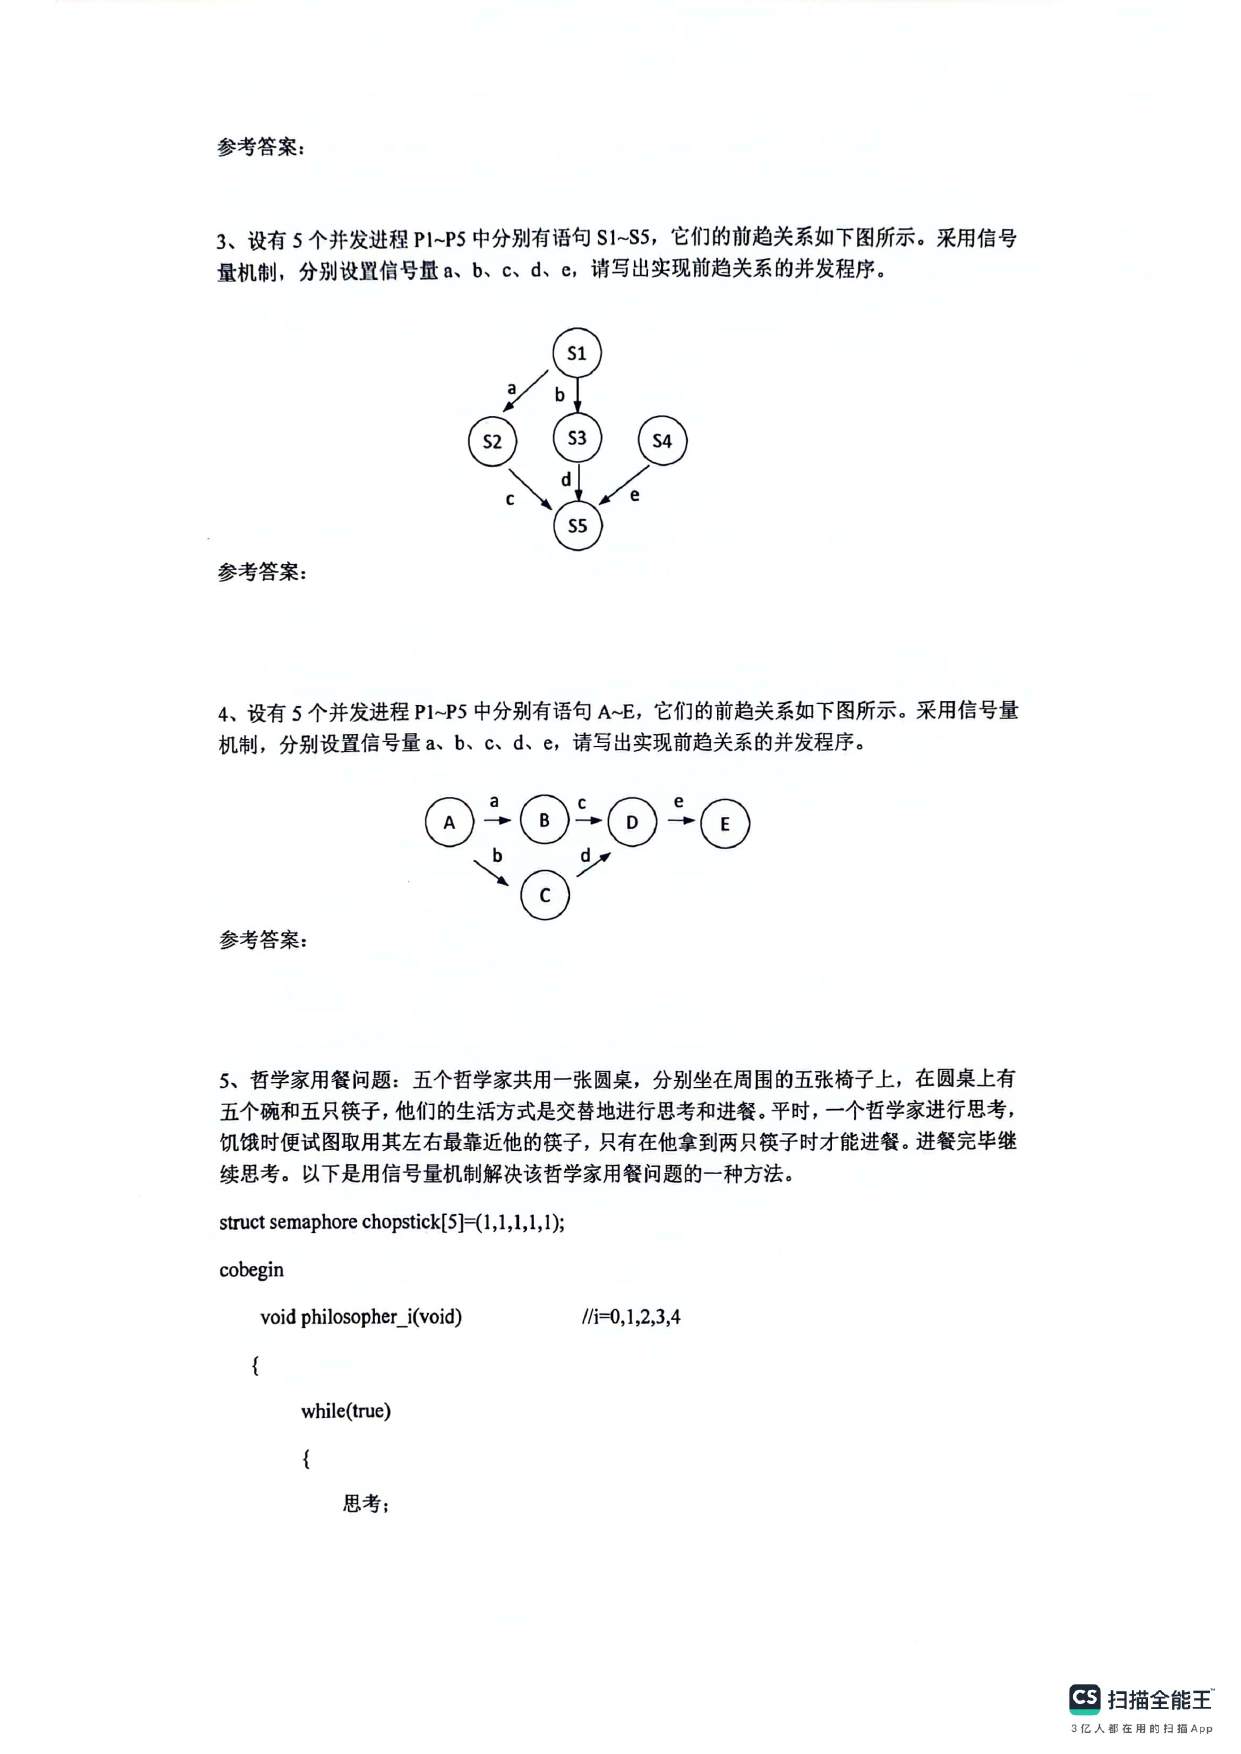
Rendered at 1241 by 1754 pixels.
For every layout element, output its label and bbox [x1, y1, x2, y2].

picture [1067, 1681, 1216, 1734]
picture [55, 0, 1185, 1661]
